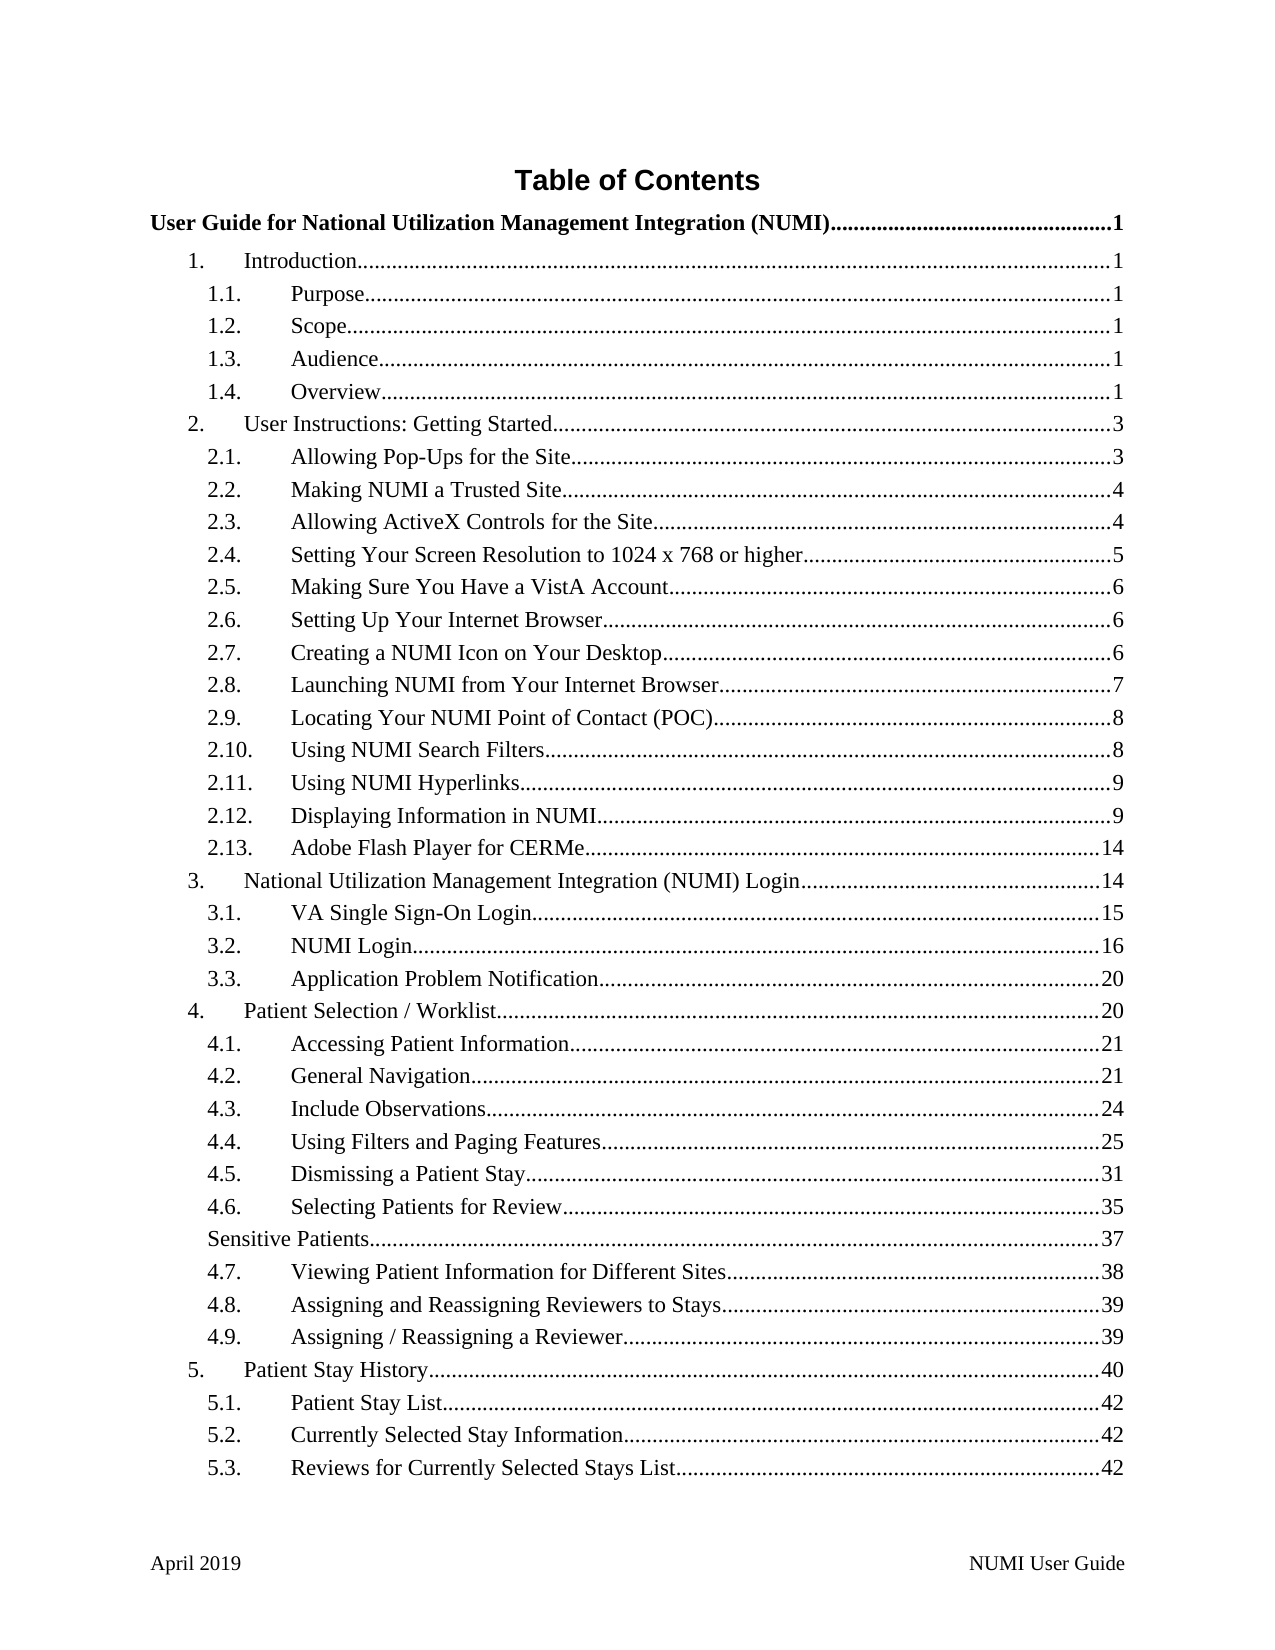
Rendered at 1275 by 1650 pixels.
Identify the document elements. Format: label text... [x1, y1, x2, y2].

text User Guide for National Utilization Management Integration (NUMI) 1 [150, 208, 1125, 235]
text 3.3. Application Problem Notification 20 [207, 965, 1125, 991]
text 3.1. VA Single Sign-On Login 15 [207, 899, 1125, 926]
text 2.13. Adobe Flash Player for CERMe 14 [207, 834, 1125, 861]
text 2.10. Using NUMI Search Filters 8 [207, 736, 1125, 763]
text 4.9. Assigning / Reassigning a Reviewer 39 [207, 1323, 1125, 1350]
text 4. Patient Selection / Worklist 20 [187, 997, 1125, 1024]
text 2.11. Using NUMI Hyperlinks 9 [207, 769, 1125, 795]
text 3. National Utilization Management Integration (NUMI) Login 14 [187, 867, 1125, 893]
text 2. User Instructions: Getting Started 3 [187, 410, 1125, 437]
text 1.4. Overview 1 [207, 378, 1125, 404]
text 5.2. Currently Selected Stay Information 42 [207, 1421, 1125, 1447]
text 1.1. Purpose 1 [207, 280, 1125, 306]
text 5.1. Patient Stay List 42 [207, 1388, 1125, 1415]
text 4.1. Accessing Patient Information 21 [207, 1030, 1125, 1056]
text 4.2. General Navigation 21 [207, 1062, 1125, 1089]
text 3.2. NUMI Login 16 [207, 932, 1125, 958]
text 4.8. Assigning and Reassigning Reviewers to Stays 39 [207, 1291, 1125, 1317]
text 2.4. Setting Your Screen Resolution to 1024 x 768 or higher 5 [207, 541, 1125, 567]
text 5. Patient Stay History 40 [187, 1356, 1125, 1382]
text 2.6. Setting Up Your Internet Browser 6 [207, 606, 1125, 632]
text 1. Introduction 1 [187, 247, 1125, 274]
text 4.4. Using Filters and Paging Features 25 [207, 1128, 1125, 1154]
text 1.2. Scope 1 [207, 313, 1125, 339]
text 4.5. Dismissing a Patient Stay 31 [207, 1160, 1125, 1187]
text Sensitive Patients 37 [207, 1226, 1125, 1252]
text 2.5. Making Sure You Have a VistA Account 6 [207, 573, 1125, 600]
text 4.3. Include Observations 24 [207, 1095, 1125, 1121]
text 2.3. Allowing ActiveX Controls for the Site 4 [207, 508, 1125, 534]
text 4.6. Selecting Patients for Review 35 [207, 1193, 1125, 1219]
text 2.7. Creating a NUMI Icon on Your Desktop 6 [207, 639, 1125, 665]
text 4.7. Viewing Patient Information for Different Sites 38 [207, 1258, 1125, 1284]
text 1.3. Audience 1 [207, 345, 1125, 372]
text 2.9. Locating Your NUMI Point of Contact (POC) 8 [207, 704, 1125, 730]
text 2.1. Allowing Pop-Ups for the Site 3 [207, 443, 1125, 469]
text 5.3. Reviews for Currently Selected Stays List 42 [207, 1454, 1125, 1480]
text 2.8. Launching NUMI from Your Internet Browser 7 [207, 671, 1125, 698]
text 2.12. Displaying Information in NUMI 9 [207, 802, 1125, 828]
text Table of Contents [150, 162, 1125, 196]
text 2.2. Making NUMI a Trusted Site 4 [207, 476, 1125, 502]
